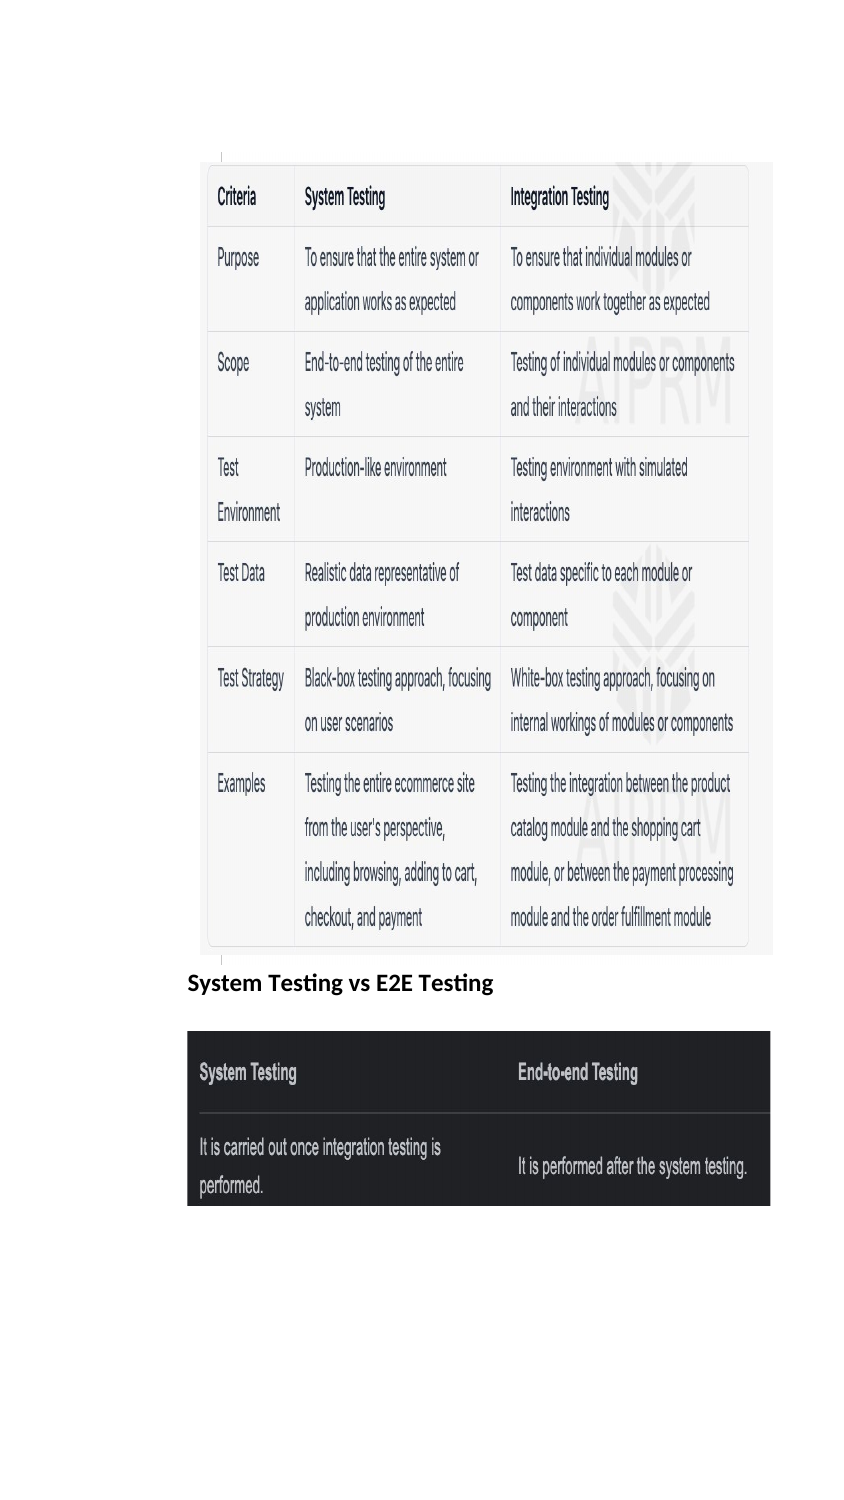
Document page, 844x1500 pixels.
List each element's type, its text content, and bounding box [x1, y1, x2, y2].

picture [200, 151, 773, 965]
text System Testing vs E2E Testing [187, 967, 831, 998]
picture [187, 1031, 771, 1206]
